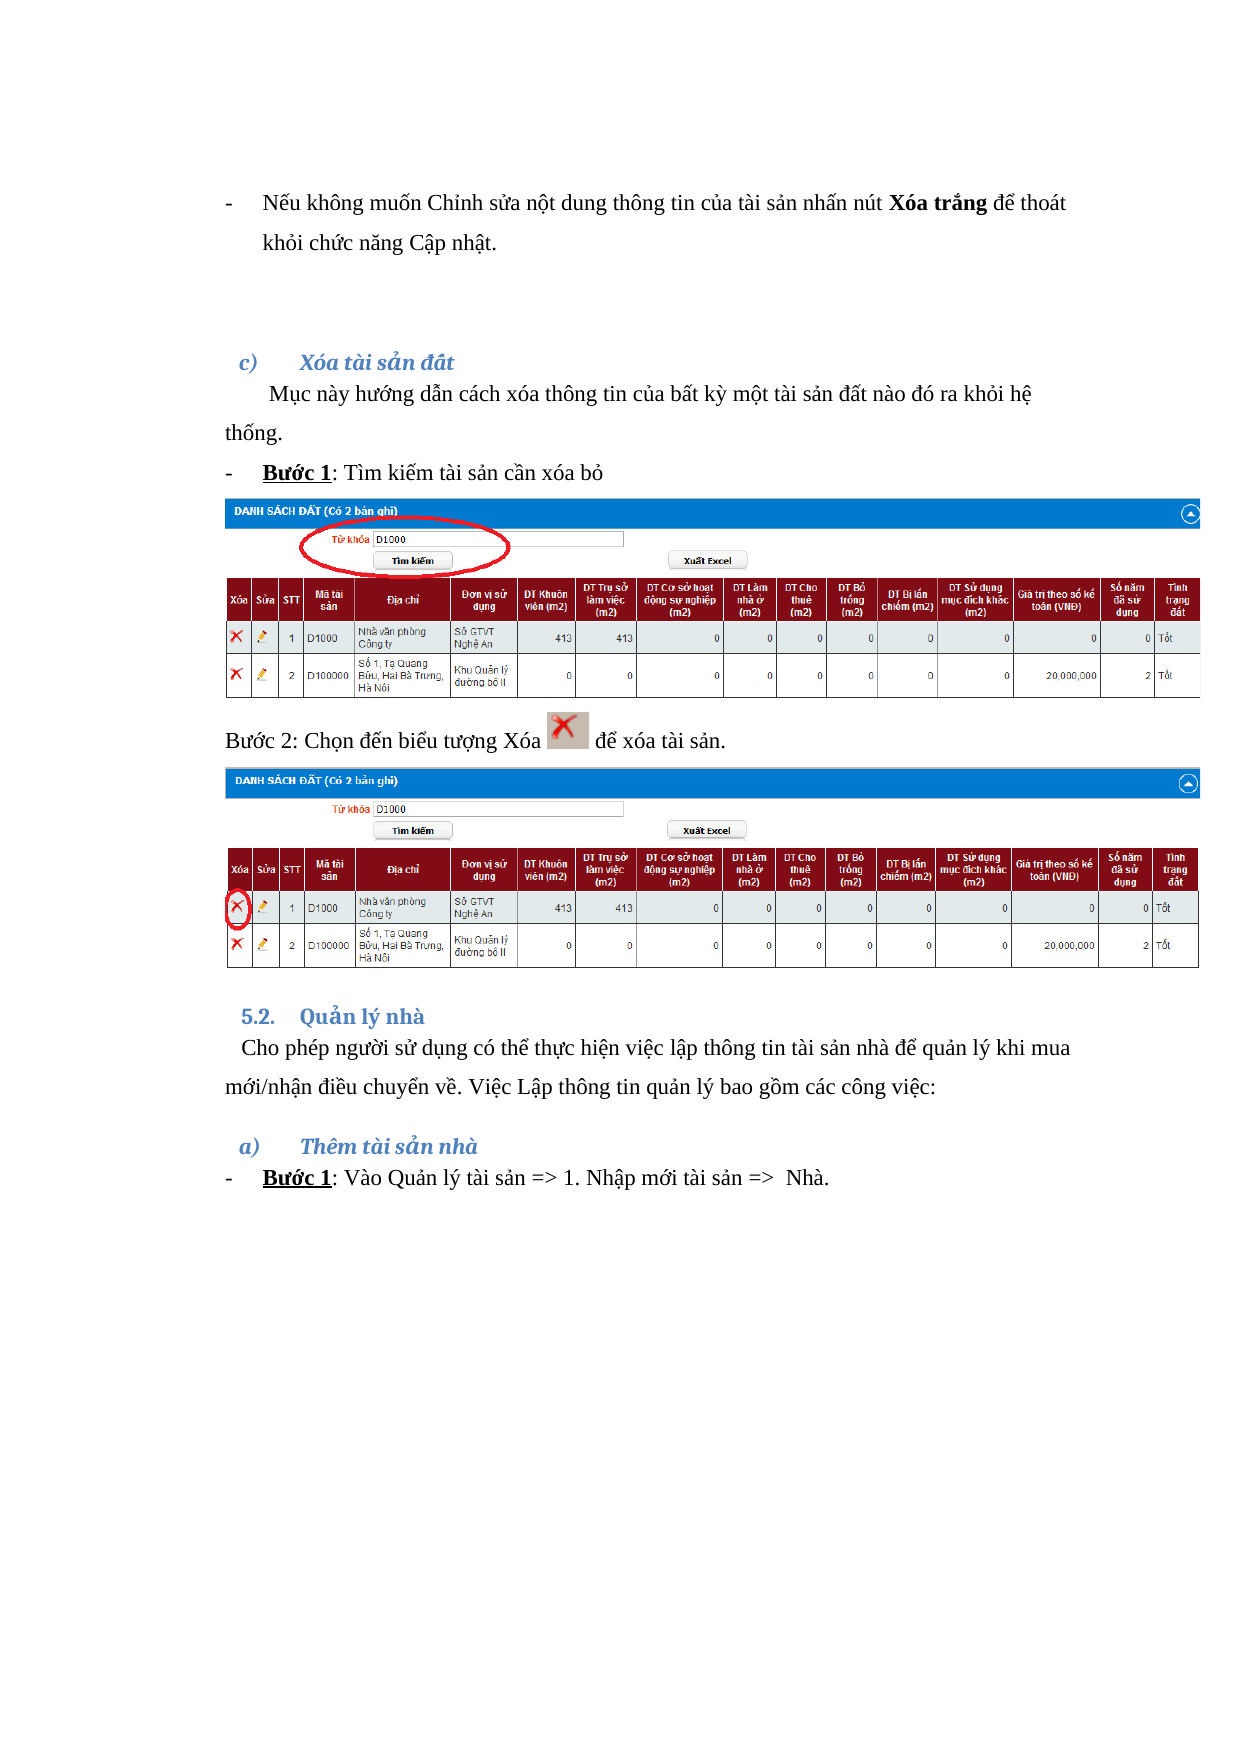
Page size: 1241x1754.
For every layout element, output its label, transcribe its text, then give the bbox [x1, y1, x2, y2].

subtitle Xóa tài sản đất [239, 349, 1090, 376]
list Bước 1: Vào Quản lý tài sản => 1. Nhập mới tài sản => Nhà. [225, 1164, 1090, 1190]
text Cho phép người sử dụng có thể thực hiện việc lập thông tin tài sản nhà để quản lý khi mua mới/nhận điều chuyển về. Việc Lập thông tin quản lý bao gồm các công việc: [225, 1034, 1090, 1099]
list Mục này hướng dẫn cách xóa thông tin của bất kỳ một tài sản đất nào đó ra khỏi hệ thống. [225, 380, 1090, 446]
picture [225, 767, 1200, 970]
subtitle Thêm tài sản nhà [239, 1133, 1090, 1160]
list Nếu không muốn Chỉnh sửa nột dung thông tin của tài sản nhấn nút Xóa trắng để thoát khỏi chức năng Cập nhật. [225, 189, 1090, 255]
list Bước 2: Chọn đến biểu tượng Xóa để xóa tài sản. [225, 713, 1090, 754]
picture [225, 498, 1200, 700]
list Bước 1: Tìm kiếm tài sản cần xóa bỏ [225, 459, 1090, 485]
picture [547, 712, 590, 749]
subtitle Quản lý nhà [241, 1003, 1090, 1030]
